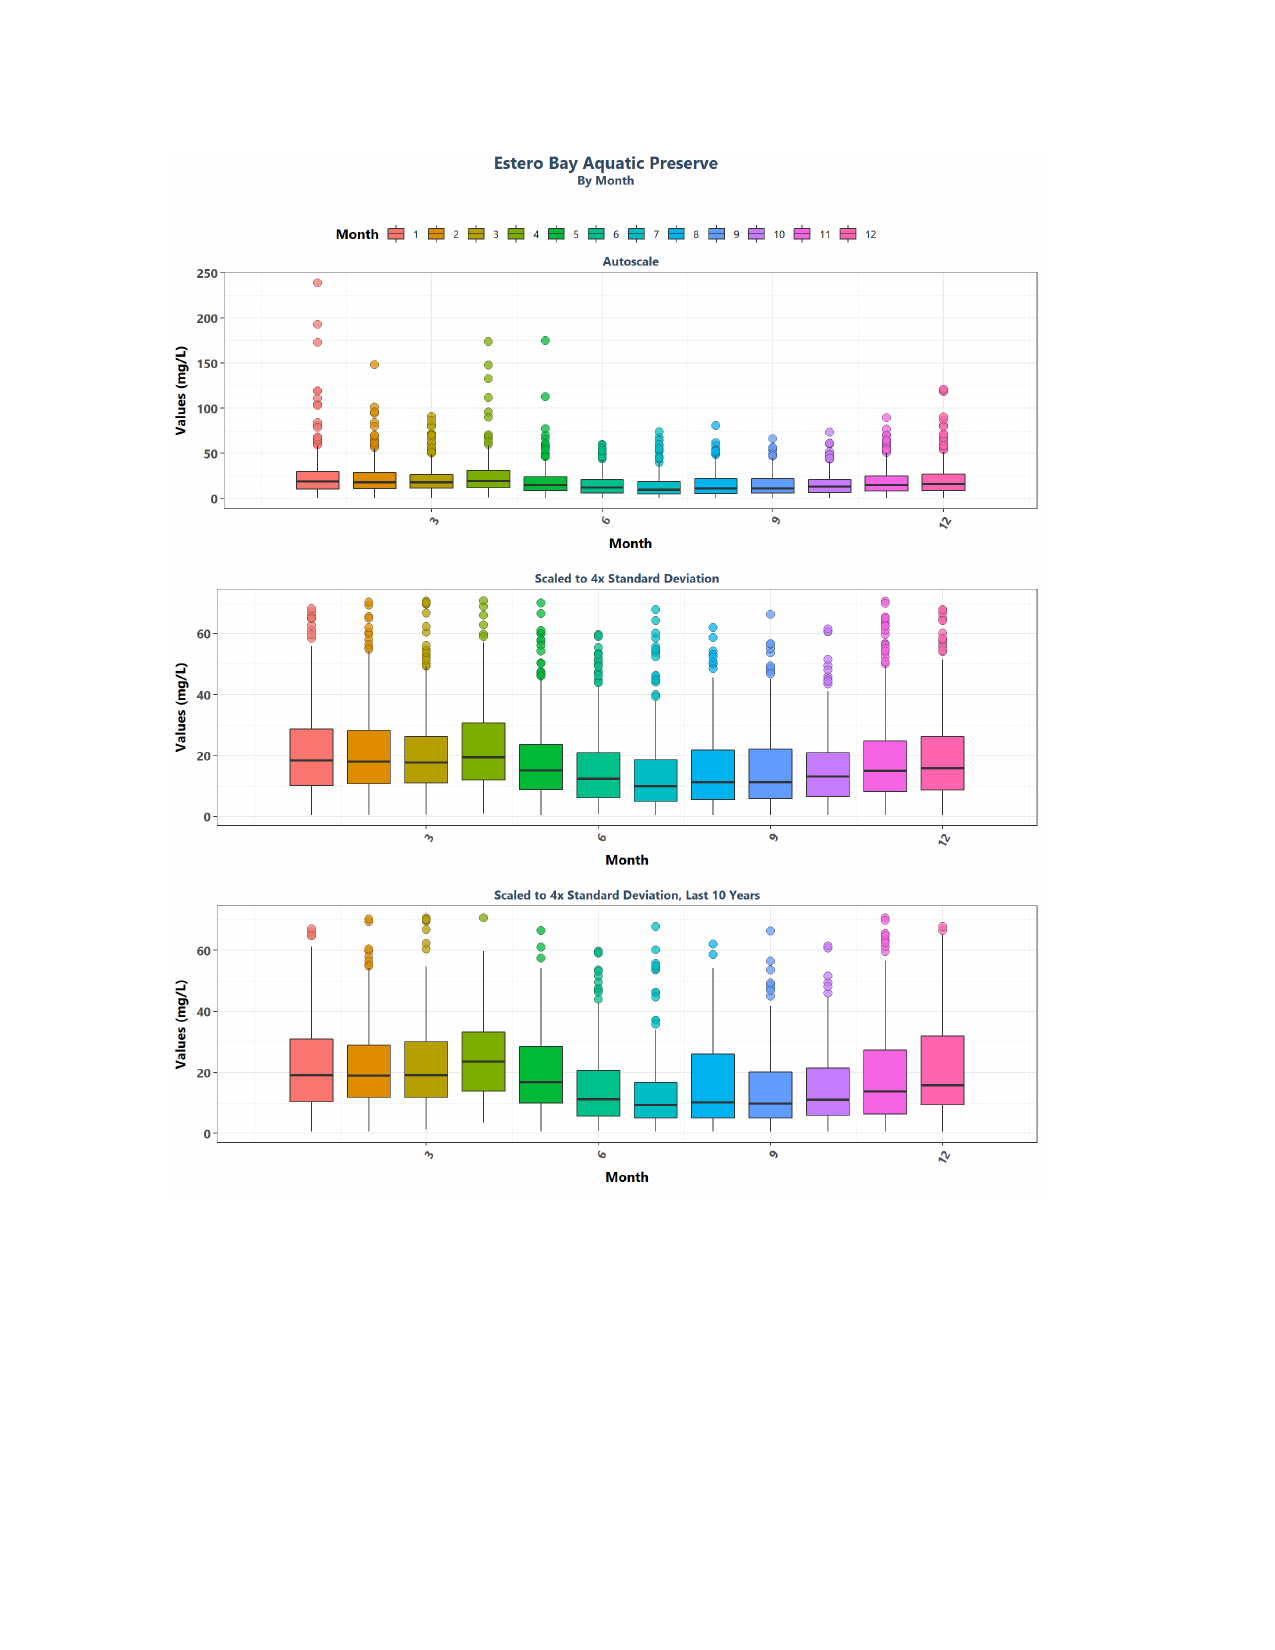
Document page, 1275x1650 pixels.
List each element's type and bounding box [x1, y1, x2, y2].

picture [168, 150, 1044, 1200]
